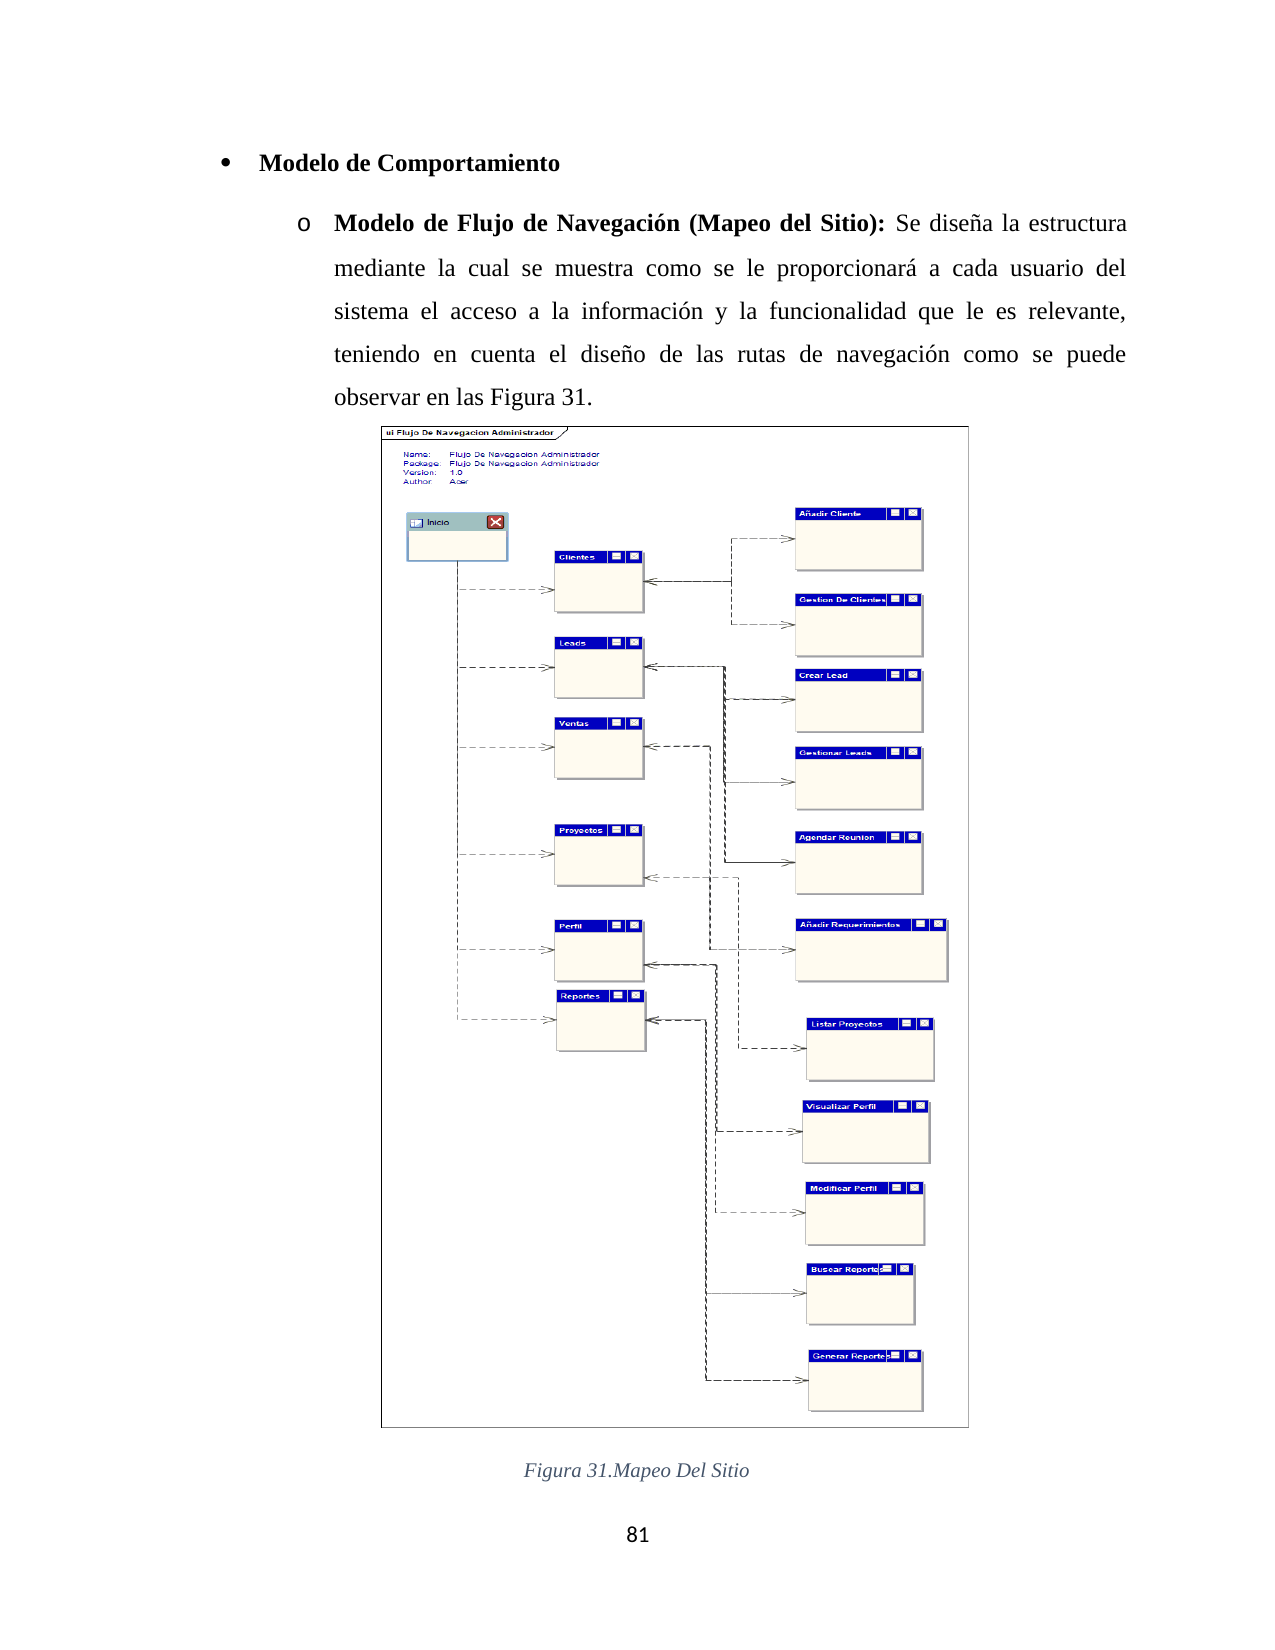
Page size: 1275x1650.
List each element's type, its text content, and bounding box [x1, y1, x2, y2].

text Figura 31.Mapeo Del Sitio [148, 1458, 1127, 1482]
picture [380, 425, 969, 1428]
list Modelo de Flujo de Navegación (Mapeo del Sitio): Se diseña la estructura mediante la cual se muestra como se le proporcionará a cada usuario del sistema el acceso a la información y la funcionalidad que le es relevante, teniendo en cuenta el diseño de las rutas de navegación como se puede observar en las Figura 31. [296, 208, 1127, 411]
list Modelo de Comportamiento [221, 148, 1127, 176]
